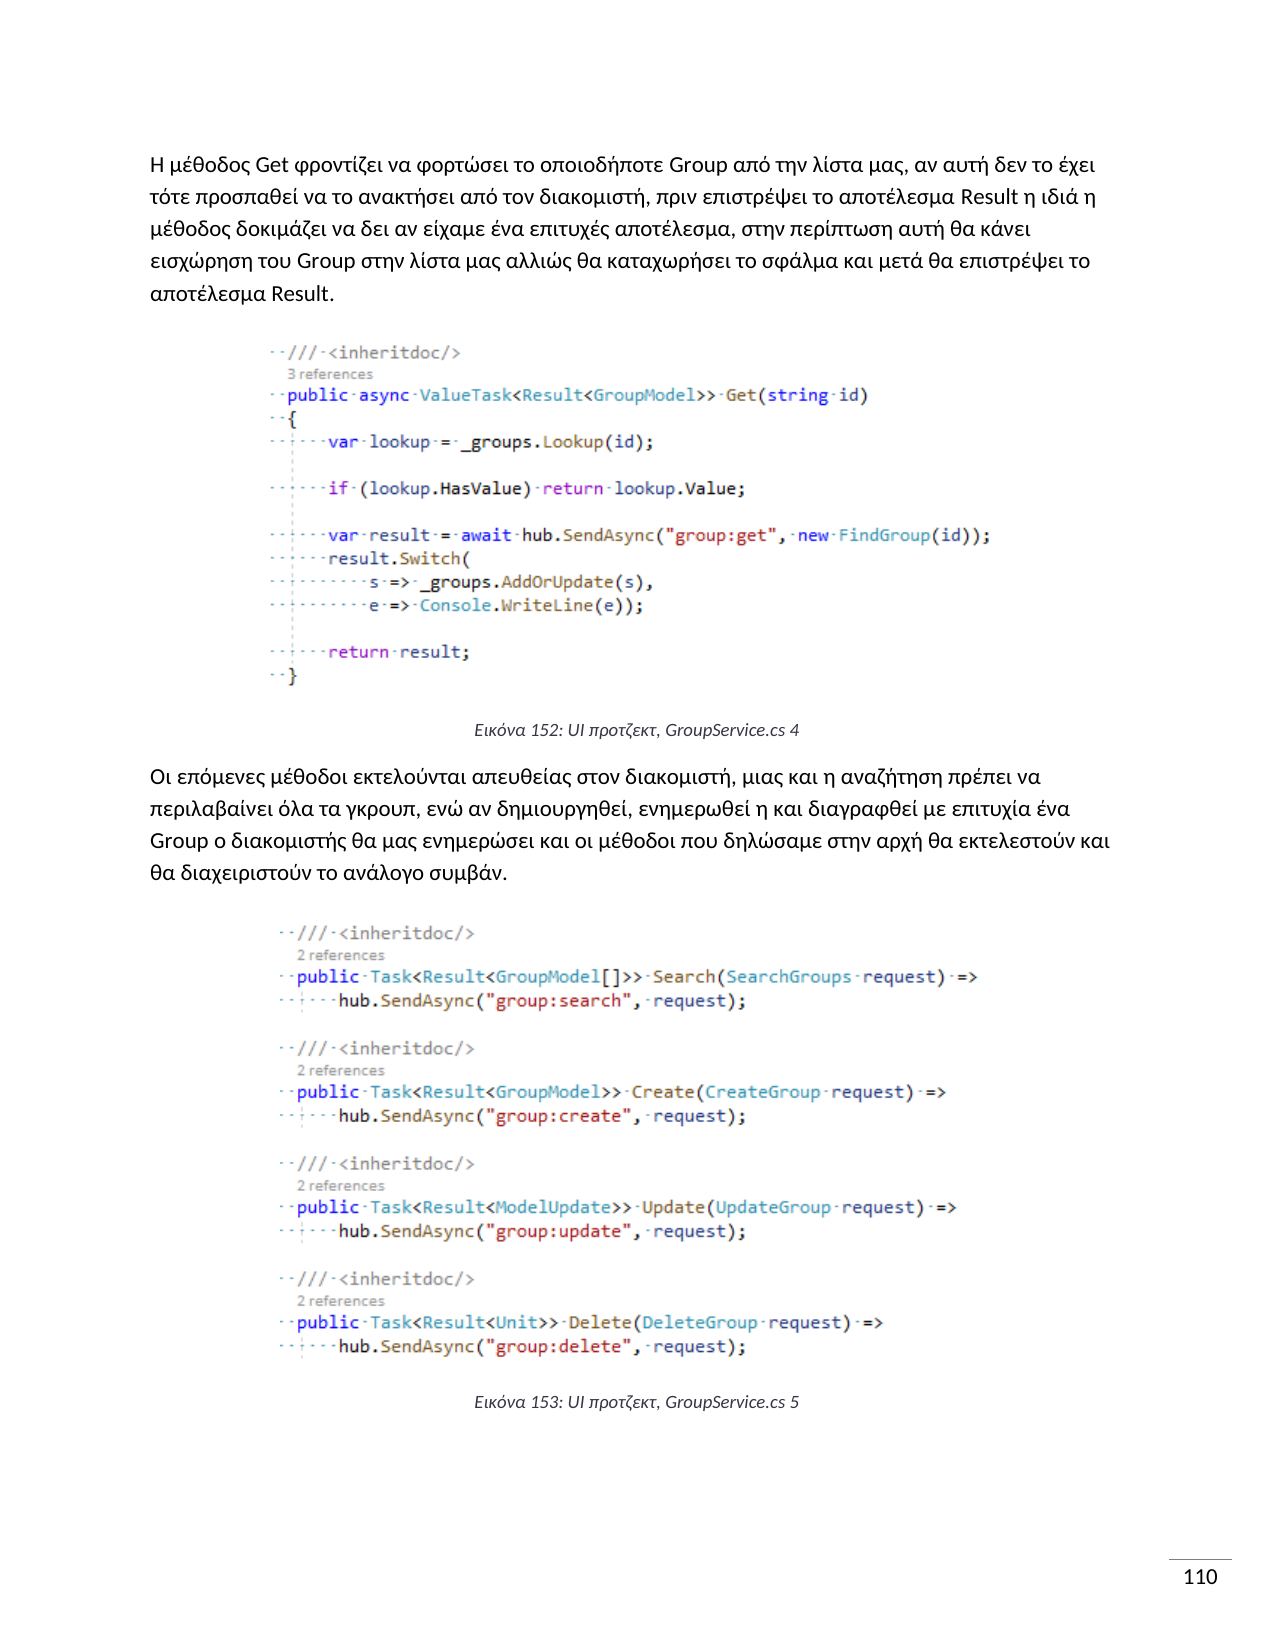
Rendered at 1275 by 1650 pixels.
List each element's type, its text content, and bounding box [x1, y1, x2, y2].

text Εικόνα 153: UI προτζεκτ, GroupService.cs 5 [150, 1390, 1125, 1413]
text Οι επόμενες μέθοδοι εκτελούνται απευθείας στον διακομιστή, μιας και η αναζήτηση πρέπει να περιλαβαίνει όλα τα γκρουπ, ενώ αν δημιουργηθεί, ενημερωθεί η και διαγραφθεί με επιτυχία ένα Group ο διακομιστής θα μας ενημερώσει και οι μέθοδοι που δηλώσαμε στην αρχή θα εκτελεστούν και θα διαχειριστούν το ανάλογο συμβάν. [150, 762, 1125, 886]
text Η μέθοδος Get φροντίζει να φορτώσει το οποιοδήποτε Group από την λίστα μας, αν αυτή δεν το έχει τότε προσπαθεί να το ανακτήσει από τον διακομιστή, πριν επιστρέψει το αποτέλεσμα Result η ιδιά η μέθοδος δοκιμάζει να δει αν είχαμε ένα επιτυχές αποτέλεσμα, στην περίπτωση αυτή θα κάνει εισχώρηση του Group στην λίστα μας αλλιώς θα καταχωρήσει το σφάλμα και μετά θα επιστρέψει το αποτέλεσμα Result. [150, 150, 1125, 307]
text Εικόνα 152: UI προτζεκτ, GroupService.cs 4 [150, 718, 1125, 741]
picture [280, 911, 995, 1366]
picture [270, 331, 1005, 693]
